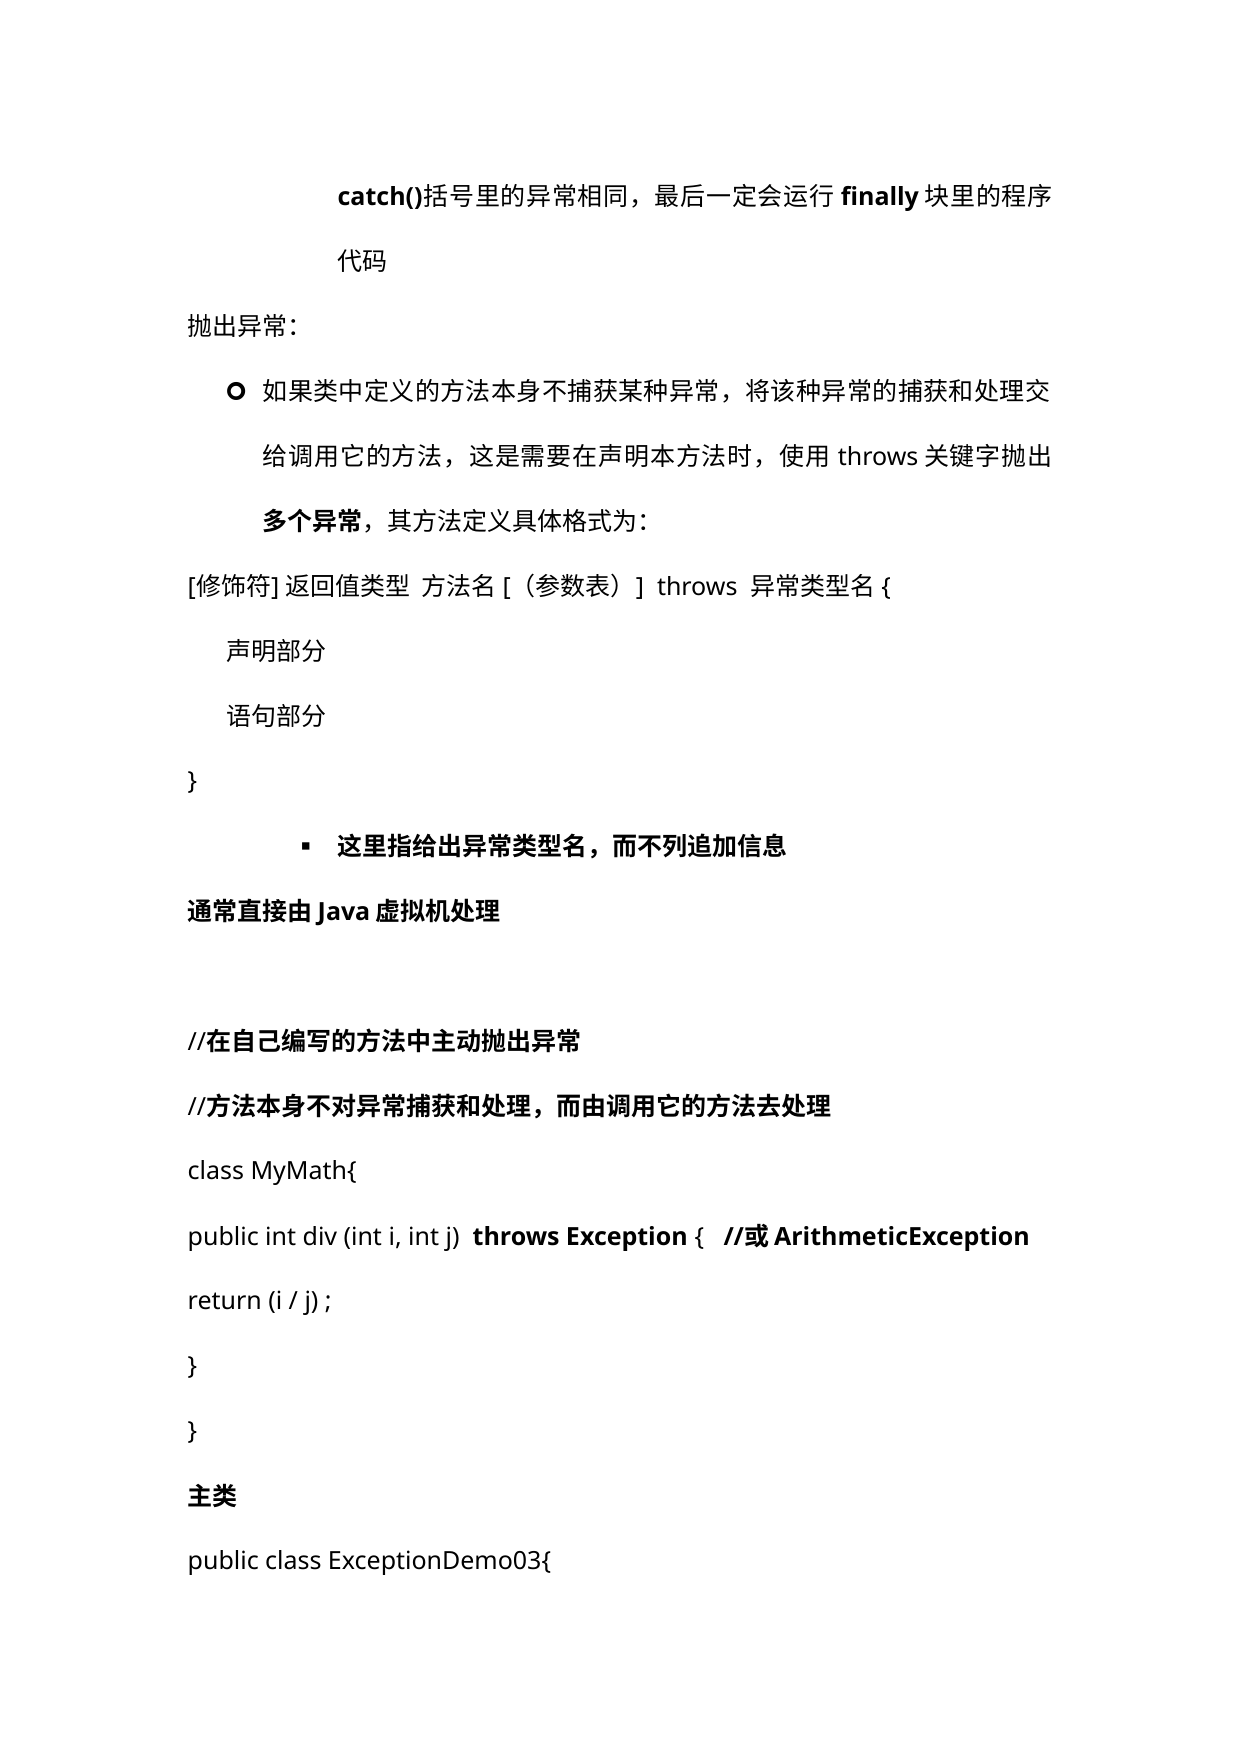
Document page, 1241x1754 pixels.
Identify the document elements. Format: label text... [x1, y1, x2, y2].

text class MyMath{ [187, 1137, 1053, 1202]
text 抛出异常： [187, 292, 1053, 357]
text public int div (int i, int j) throws Exception { //或ArithmeticException [187, 1202, 1053, 1267]
text 主类 [187, 1462, 1053, 1527]
text [修饰符] 返回值类型 方法名 [（参数表）] throws 异常类型名 { [187, 552, 1053, 617]
text 语句部分 [187, 682, 1053, 747]
text } [187, 1332, 1053, 1397]
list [300, 162, 1053, 292]
text } [187, 1397, 1053, 1462]
text } [187, 747, 1053, 812]
text //在自己编写的方法中主动抛出异常 [187, 1007, 1053, 1072]
text //方法本身不对异常捕获和处理，而由调用它的方法去处理 [187, 1072, 1053, 1137]
text public class ExceptionDemo03{ [187, 1527, 1053, 1592]
list 如果类中定义的方法本身不捕获某种异常，将该种异常的捕获和处理交给调用它的方法，这是需要在声明本方法时，使用throws关键字抛出多个异常，其方法定义具体格式为： [225, 357, 1053, 552]
text 通常直接由Java虚拟机处理 [187, 877, 1053, 942]
list 这里指给出异常类型名，而不列追加信息 [300, 812, 1053, 877]
text return (i / j) ; [187, 1267, 1053, 1332]
text 声明部分 [187, 617, 1053, 682]
